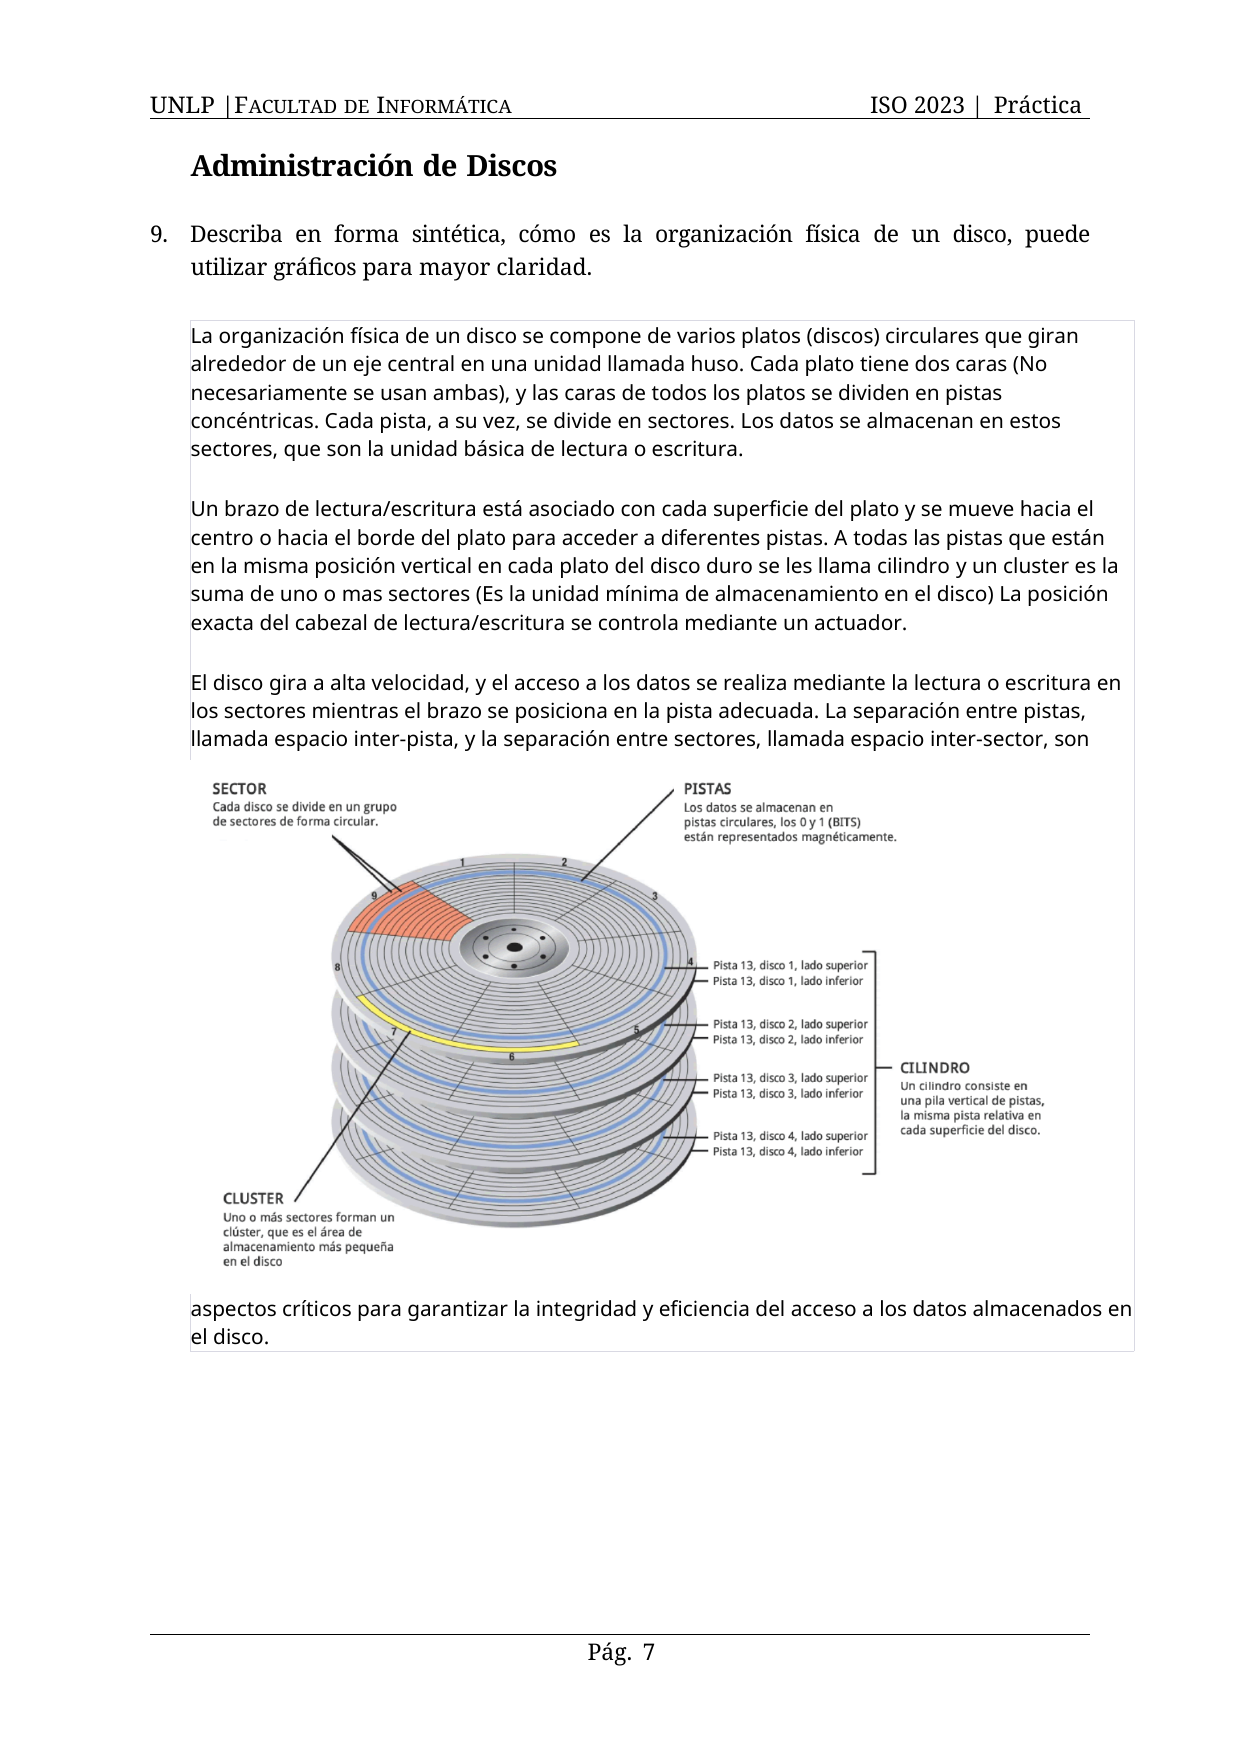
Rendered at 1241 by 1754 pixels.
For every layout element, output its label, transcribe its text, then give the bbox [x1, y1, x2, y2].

list Describa en forma sintética, cómo es la organización física de un disco, puede utilizar gráficos para mayor claridad. [150, 218, 1091, 283]
picture [160, 760, 1075, 1294]
text La organización física de un disco se compone de varios platos (discos) circulares que giran alrededor de un eje central en una unidad llamada huso. Cada plato tiene dos caras (No necesariamente se usan ambas), y las caras de todos los platos se dividen en pistas concéntricas. Cada pista, a su vez, se divide en sectores. Los datos se almacenan en estos sectores, que son la unidad básica de lectura o escritura. [191, 321, 1134, 463]
text Un brazo de lectura/escritura está asociado con cada superficie del plato y se mueve hacia el centro o hacia el borde del plato para acceder a diferentes pistas. A todas las pistas que están en la misma posición vertical en cada plato del disco duro se les llama cilindro y un cluster es la suma de uno o mas sectores (Es la unidad mínima de almacenamiento en el disco) La posición exacta del cabezal de lectura/escritura se controla mediante un actuador. [191, 494, 1134, 636]
subtitle Administración de Discos [190, 146, 1134, 185]
